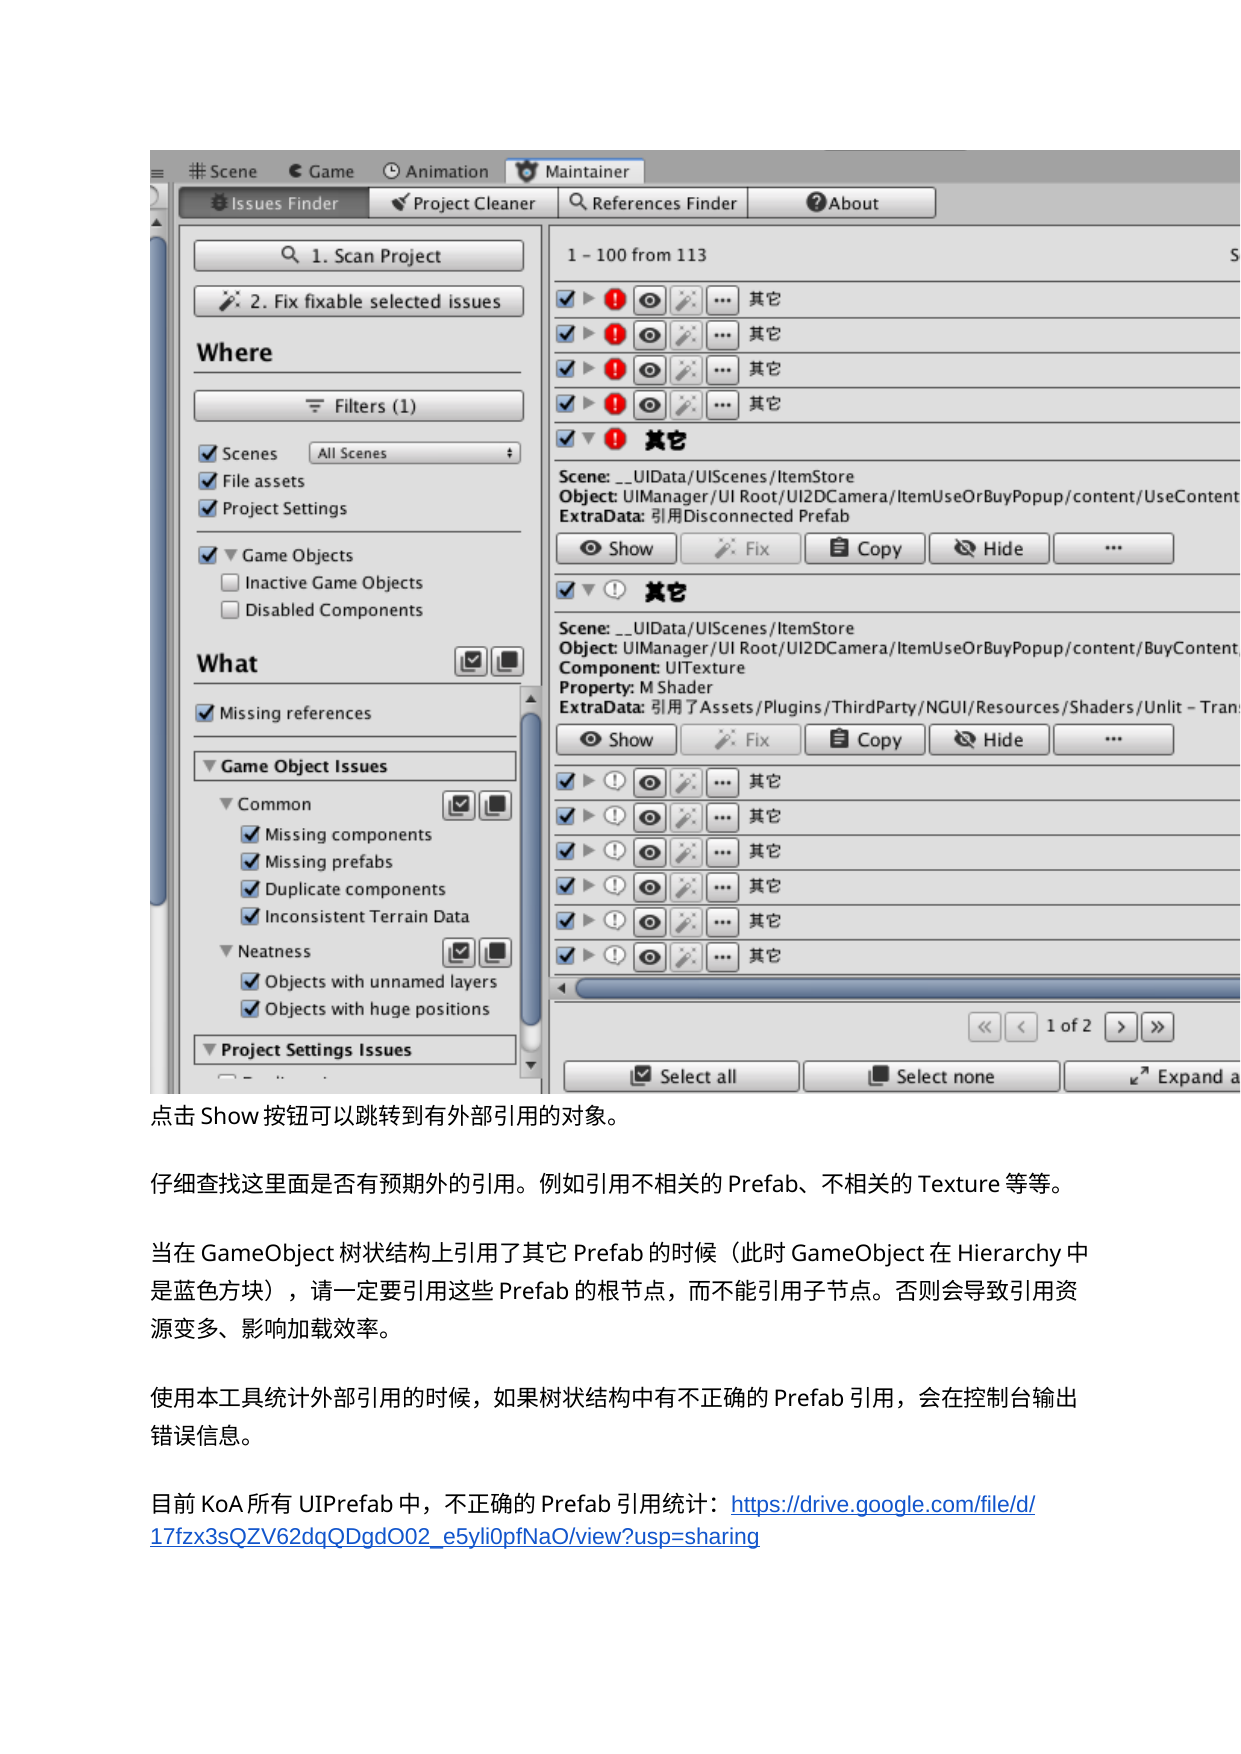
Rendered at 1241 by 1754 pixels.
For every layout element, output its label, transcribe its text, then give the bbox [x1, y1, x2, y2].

text 点击Show按钮可以跳转到有外部引用的对象。 [150, 1098, 1090, 1131]
text 仔细查找这里面是否有预期外的引用。例如引用不相关的Prefab、不相关的Texture等等。 [150, 1166, 1090, 1199]
picture [150, 150, 1241, 1094]
text 目前KoA所有UIPrefab中，不正确的Prefab引用统计：https://drive.google.com/file/d/17fzx3sQZV62dqQDgdO02_e5yli0pfNaO/view?usp=sharing [150, 1486, 1090, 1549]
text 使用本工具统计外部引用的时候，如果树状结构中有不正确的Prefab引用，会在控制台输出错误信息。 [150, 1379, 1090, 1451]
text 当在GameObject树状结构上引用了其它Prefab的时候（此时GameObject在Hierarchy中是蓝色方块），请一定要引用这些Prefab的根节点，而不能引用子节点。否则会导致引用资源变多、影响加载效率。 [150, 1235, 1090, 1344]
